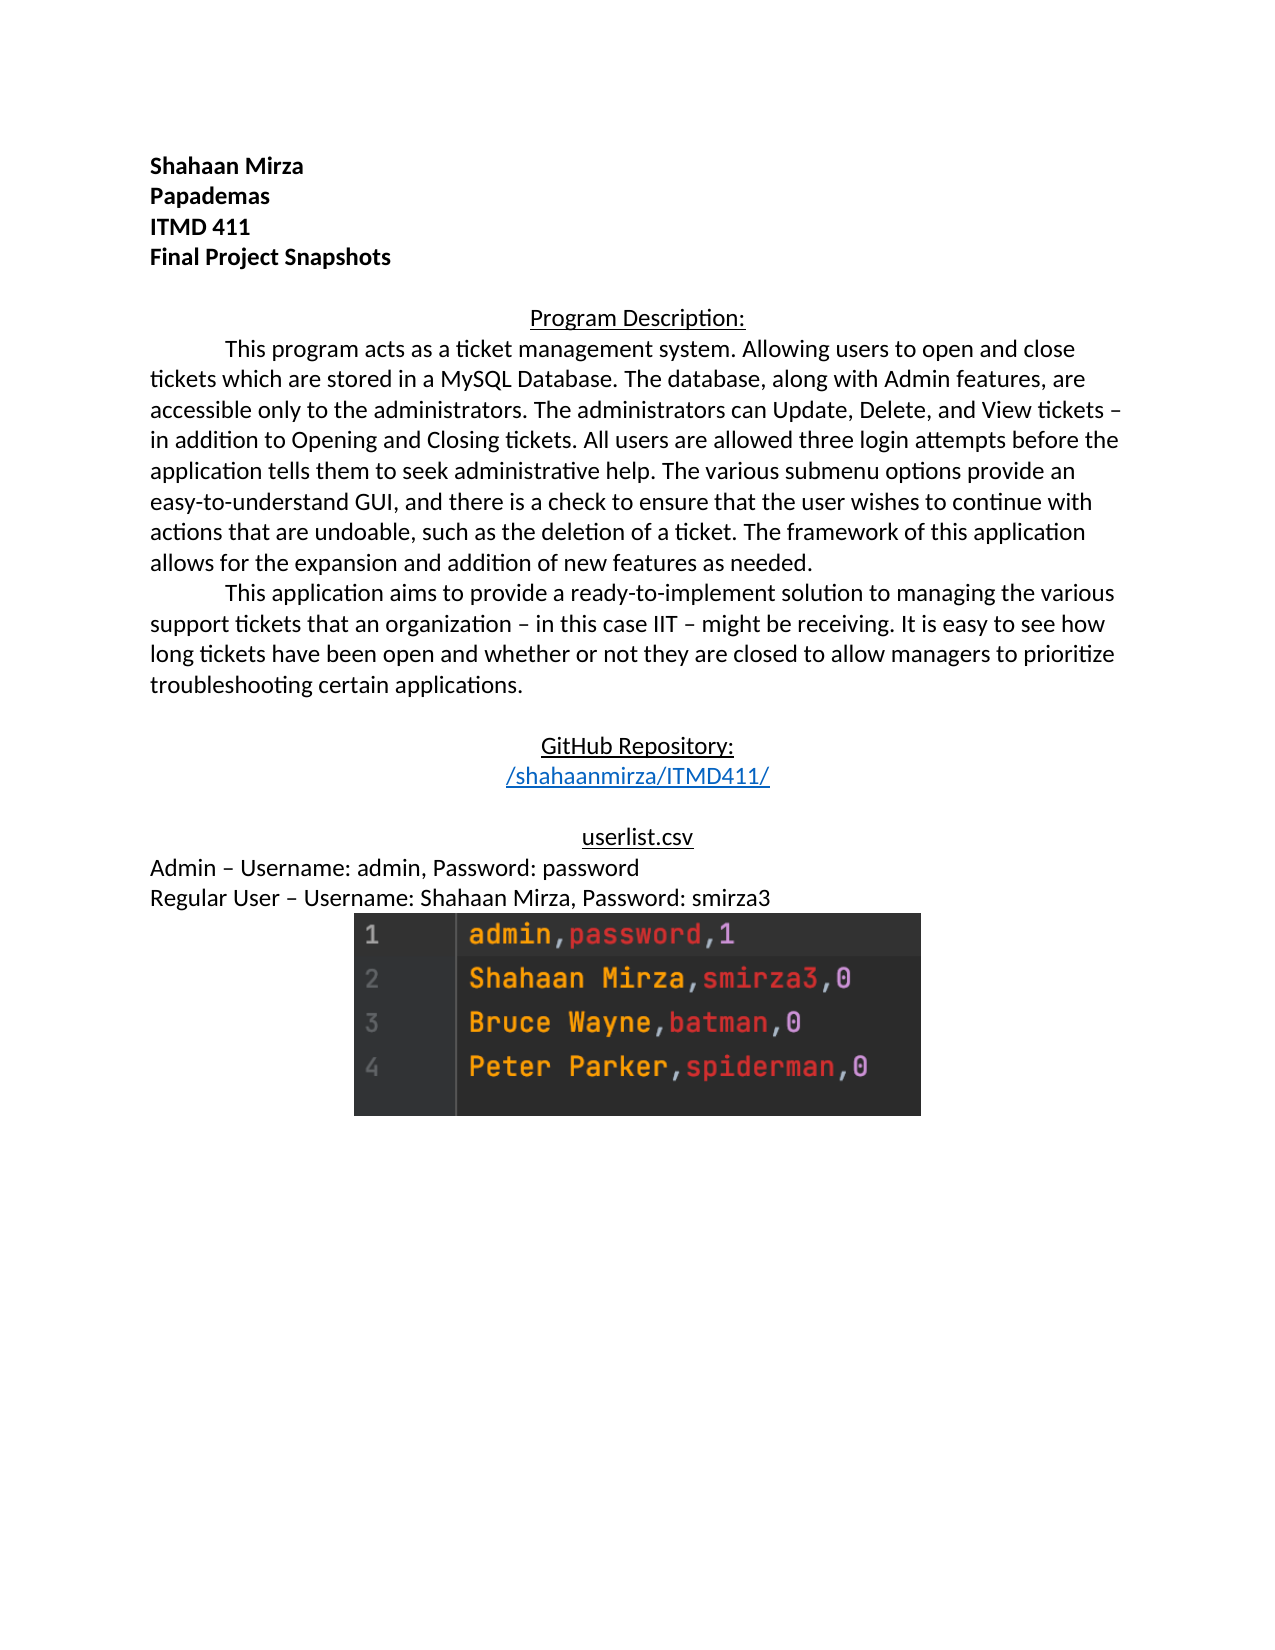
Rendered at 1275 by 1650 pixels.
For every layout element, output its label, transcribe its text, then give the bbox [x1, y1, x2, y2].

text Final Project Snapshots [150, 242, 1125, 272]
text Program Description: [150, 303, 1125, 333]
text This program acts as a ticket management system. Allowing users to open and close tickets which are stored in a MySQL Database. The database, along with Admin features, are accessible only to the administrators. The administrators can Update, Delete, and View tickets – in addition to Opening and Closing tickets. All users are allowed three login attempts before the application tells them to seek administrative help. The various submenu options provide an easy-to-understand GUI, and there is a check to ensure that the user wishes to continue with actions that are undoable, such as the deletion of a ticket. The framework of this application allows for the expansion and addition of new features as needed. [150, 333, 1125, 577]
text Regular User – Username: Shahaan Mirza, Password: smirza3 [150, 882, 1125, 913]
picture [354, 913, 921, 1116]
text GitHub Repository: [150, 730, 1125, 760]
text Papademas [150, 181, 1125, 211]
text /shahaanmirza/ITMD411/ [150, 760, 1125, 791]
text This application aims to provide a ready-to-implement solution to managing the various support tickets that an organization – in this case IIT – might be receiving. It is easy to see how long tickets have been open and whether or not they are closed to allow managers to prioritize troubleshooting certain applications. [150, 577, 1125, 699]
text ITMD 411 [150, 211, 1125, 242]
text Shahaan Mirza [150, 150, 1125, 181]
text userlist.csv [150, 821, 1125, 852]
text Admin – Username: admin, Password: password [150, 852, 1125, 882]
